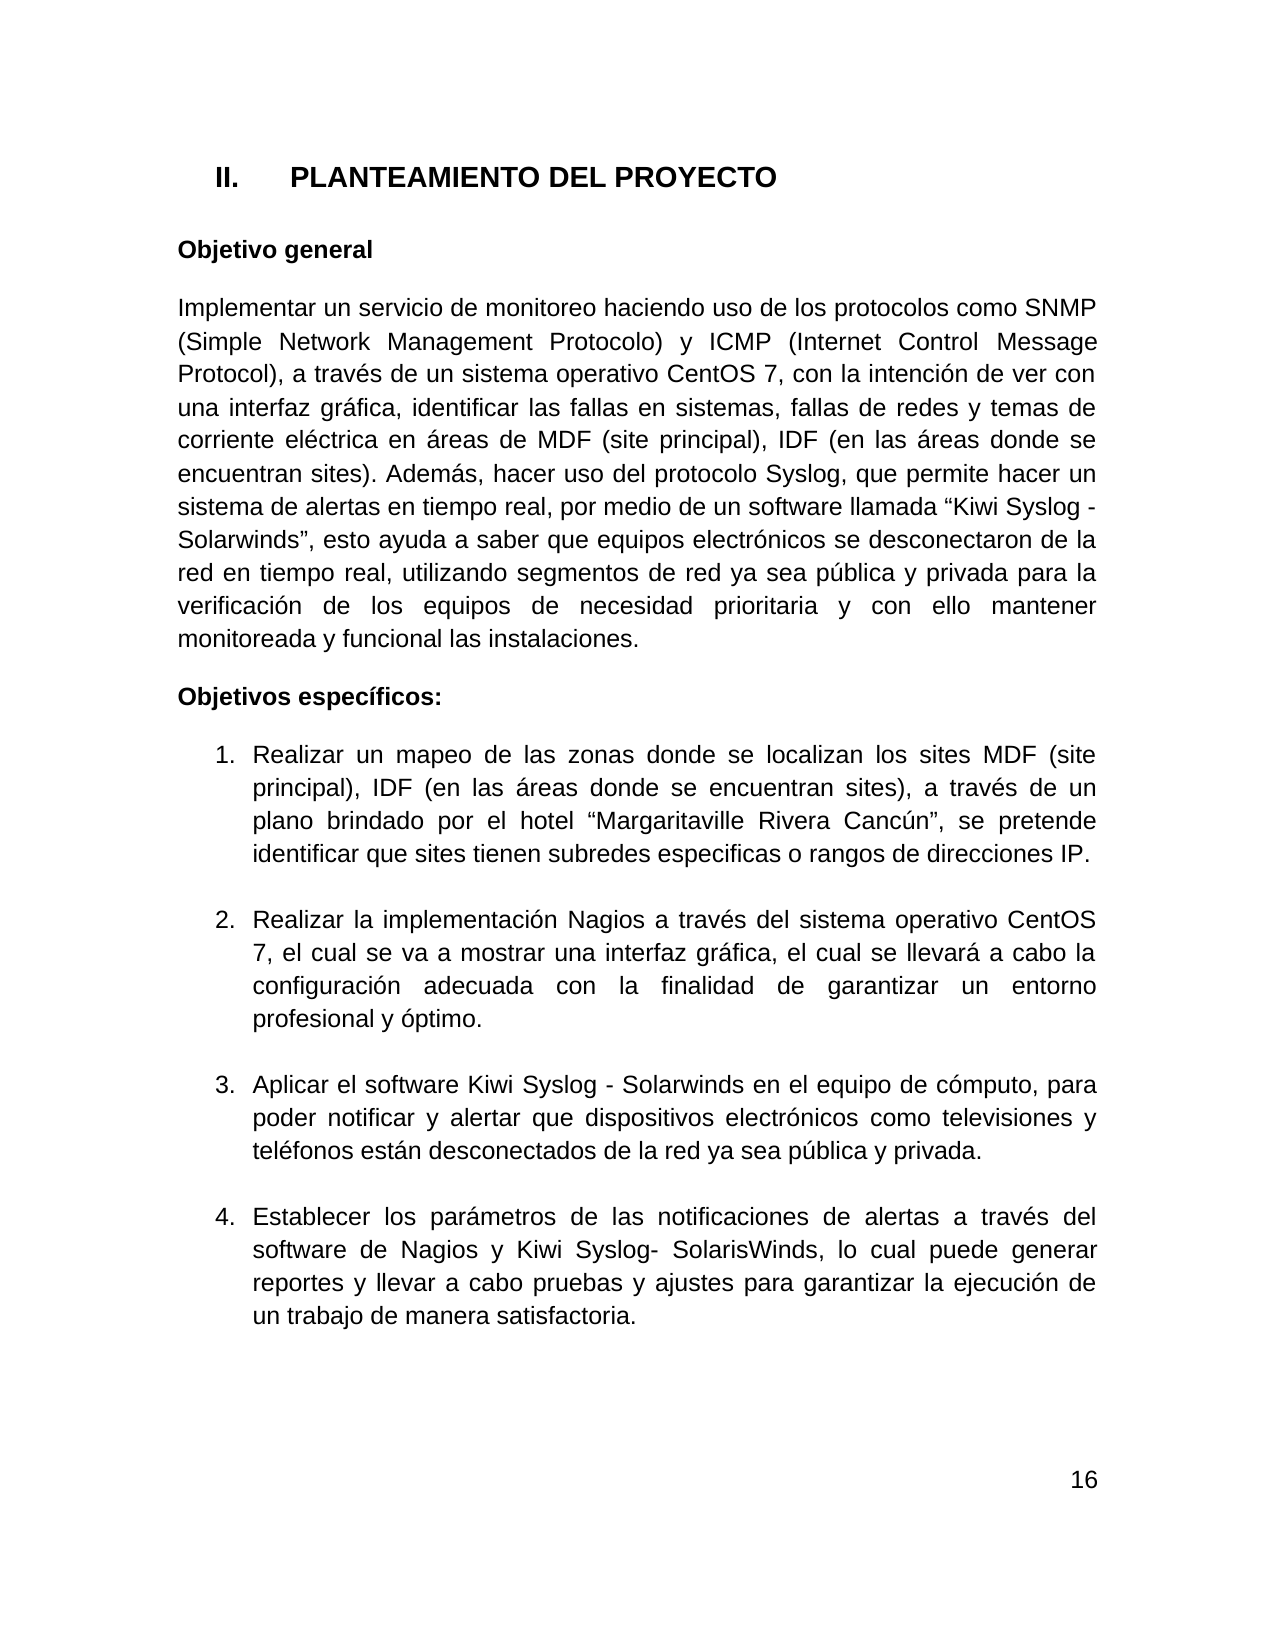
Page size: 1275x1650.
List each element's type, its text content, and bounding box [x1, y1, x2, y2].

list Aplicar el software Kiwi Syslog - Solarwinds en el equipo de cómputo, para poder notificar y alertar que dispositivos electrónicos como televisiones y teléfonos están desconectados de la red ya sea pública y privada. [215, 1070, 1098, 1165]
list Establecer los parámetros de las notificaciones de alertas a través del software de Nagios y Kiwi Syslog- SolarisWinds, lo cual puede generar reportes y llevar a cabo pruebas y ajustes para garantizar la ejecución de un trabajo de manera satisfactoria. [215, 1202, 1098, 1330]
subtitle Objetivo general [177, 235, 1098, 264]
list Realizar la implementación Nagios a través del sistema operativo CentOS 7, el cual se va a mostrar una interfaz gráfica, el cual se llevará a cabo la configuración adecuada con la finalidad de garantizar un entorno profesional y óptimo. [215, 905, 1098, 1033]
subtitle Objetivos específicos: [177, 682, 1098, 710]
subtitle PLANTEAMIENTO DEL PROYECTO [215, 160, 1098, 194]
text Implementar un servicio de monitoreo haciendo uso de los protocolos como SNMP (Simple Network Management Protocolo) y ICMP (Internet Control Message Protocol), a través de un sistema operativo CentOS 7, con la intención de ver con una interfaz gráfica, identificar las fallas en sistemas, fallas de redes y temas de corriente eléctrica en áreas de MDF (site principal), IDF (en las áreas donde se encuentran sites). Además, hacer uso del protocolo Syslog, que permite hacer un sistema de alertas en tiempo real, por medio de un software llamada “Kiwi Syslog -Solarwinds”, esto ayuda a saber que equipos electrónicos se desconectaron de la red en tiempo real, utilizando segmentos de red ya sea pública y privada para la verificación de los equipos de necesidad prioritaria y con ello mantener monitoreada y funcional las instalaciones. [177, 293, 1098, 652]
list Realizar un mapeo de las zonas donde se localizan los sites MDF (site principal), IDF (en las áreas donde se encuentran sites), a través de un plano brindado por el hotel “Margaritaville Rivera Cancún”, se pretende identificar que sites tienen subredes especificas o rangos de direcciones IP. [215, 740, 1098, 867]
